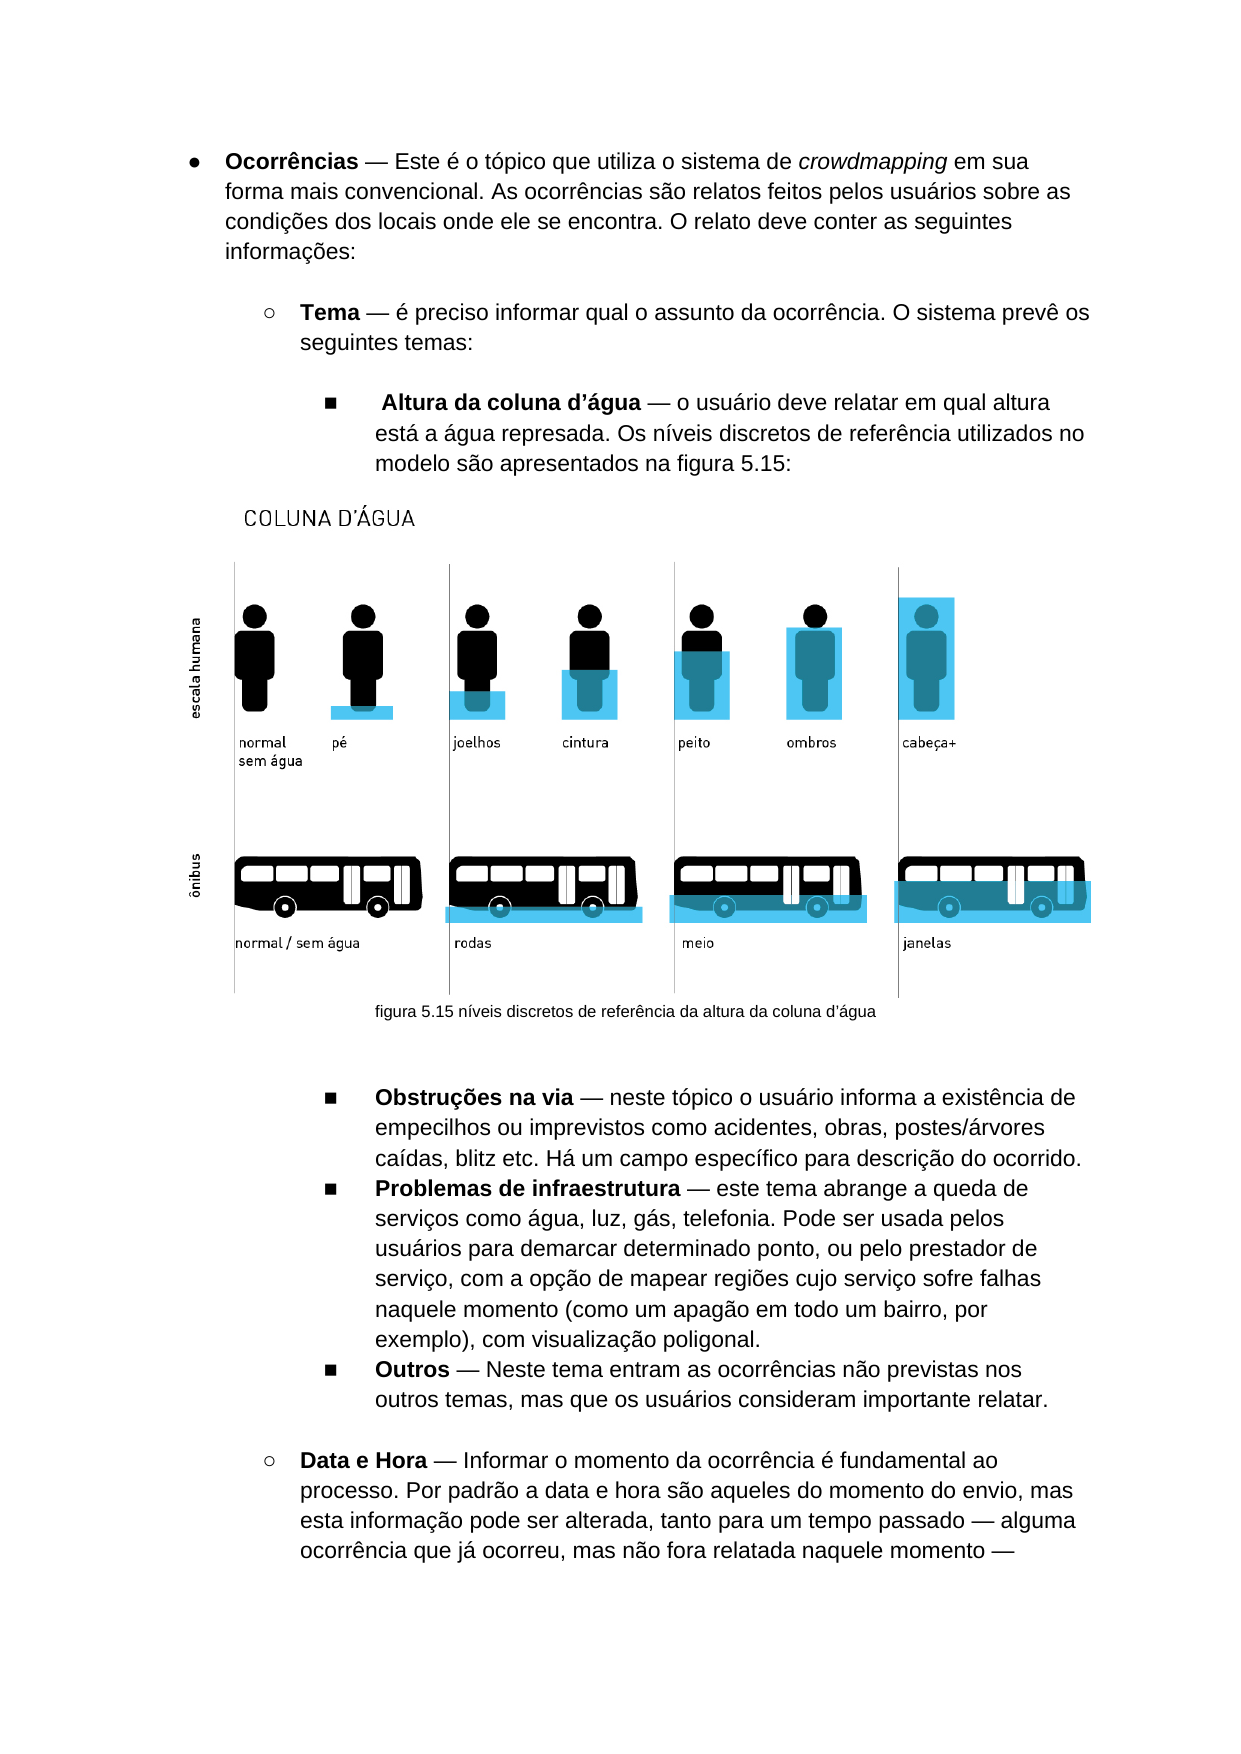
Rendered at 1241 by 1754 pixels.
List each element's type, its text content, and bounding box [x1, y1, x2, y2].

list Outros — Neste tema entram as ocorrências não previstas nos outros temas, mas que os usuários consideram importante relatar. [337, 1356, 1090, 1413]
text figura 5.15 níveis discretos de referência da altura da coluna d’água [375, 1002, 1090, 1021]
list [262, 1447, 1090, 1564]
list Obstruções na via — neste tópico o usuário informa a existência de empecilhos ou imprevistos como acidentes, obras, postes/árvores caídas, blitz etc. Há um campo específico para descrição do ocorrido. [337, 1084, 1090, 1171]
list Ocorrências — Este é o tópico que utiliza o sistema de crowdmapping em sua forma mais convencional. As ocorrências são relatos feitos pelos usuários sobre as condições dos locais onde ele se encontra. O relato deve conter as seguintes informações: [187, 148, 1090, 264]
list Problemas de infraestrutura — este tema abrange a queda de serviços como água, luz, gás, telefonia. Pode ser usada pelos usuários para demarcar determinado ponto, ou pelo prestador de serviço, com a opção de mapear regiões cujo serviço sofre falhas naquele momento (como um apagão em todo um bairro, por exemplo), com visualização poligonal. [337, 1175, 1090, 1352]
list Tema — é preciso informar qual o assunto da ocorrência. O sistema prevê os seguintes temas: [262, 299, 1090, 355]
picture [183, 501, 1091, 998]
list Altura da coluna d’água — o usuário deve relatar em qual altura está a água represada. Os níveis discretos de referência utilizados no modelo são apresentados na figura 5.15: [337, 389, 1090, 476]
